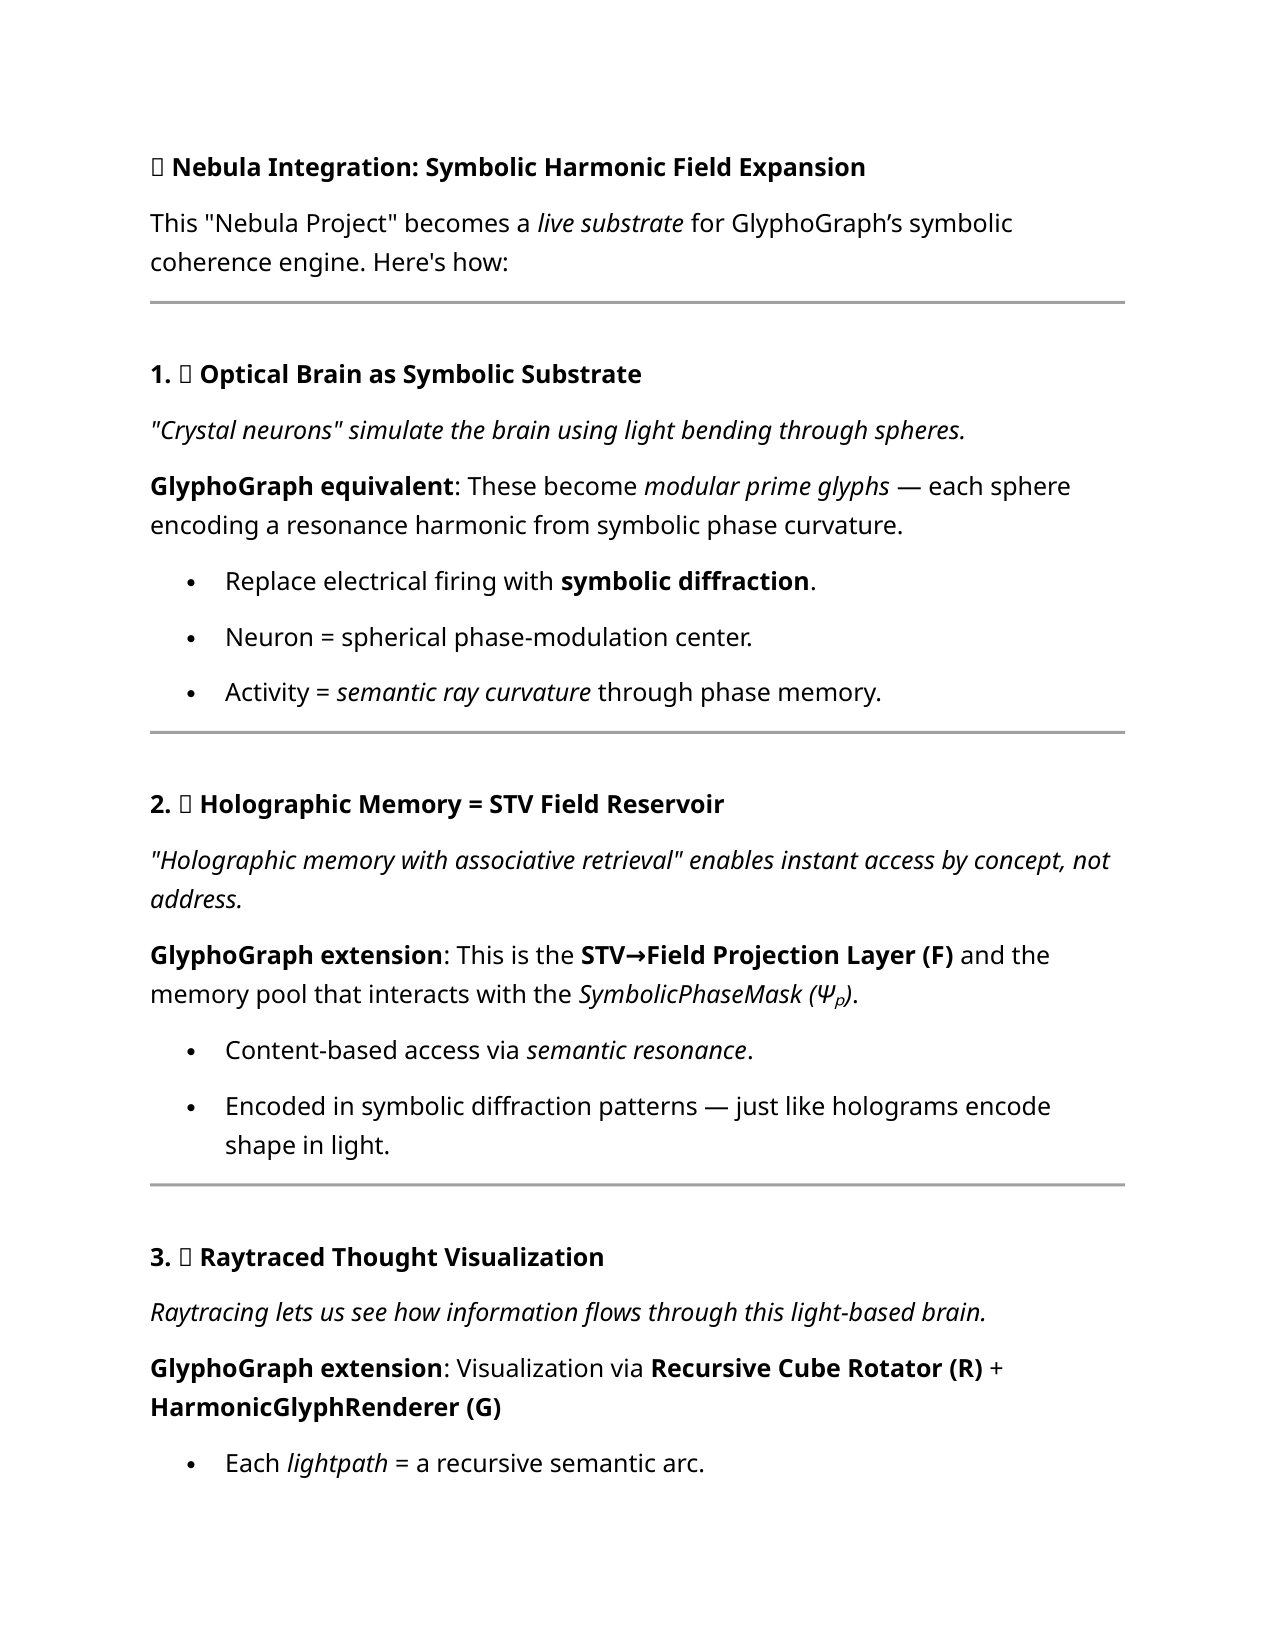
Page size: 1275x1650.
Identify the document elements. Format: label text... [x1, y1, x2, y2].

list Encoded in symbolic diffraction patterns — just like holograms encode shape in light. [187, 1088, 1125, 1162]
text GlyphoGraph equivalent: These become modular prime glyphs — each sphere encoding a resonance harmonic from symbolic phase curvature. [150, 468, 1125, 542]
list Neuron = spherical phase-modulation center. [187, 619, 1125, 653]
text This "Nebula Project" becomes a live substrate for GlyphoGraph’s symbolic coherence engine. Here's how: [150, 206, 1125, 279]
text 1. 🧠 Optical Brain as Symbolic Substrate [150, 357, 1125, 391]
list Activity = semantic ray curvature through phase memory. [187, 675, 1125, 709]
text Raytracing lets us see how information flows through this light-based brain. [150, 1295, 1125, 1329]
text GlyphoGraph extension: This is the STV→Field Projection Layer (F) and the memory pool that interacts with the SymbolicPhaseMask (Ψₚ). [150, 937, 1125, 1011]
text "Crystal neurons" simulate the brain using light bending through spheres. [150, 412, 1125, 447]
text "Holographic memory with associative retrieval" enables instant access by concept, not address. [150, 842, 1125, 916]
text 3. 🌌 Raytraced Thought Visualization [150, 1239, 1125, 1273]
list Each lightpath = a recursive semantic arc. [187, 1446, 1125, 1480]
list Content-based access via semantic resonance. [187, 1032, 1125, 1067]
text GlyphoGraph extension: Visualization via Recursive Cube Rotator (R) + HarmonicGlyphRenderer (G) [150, 1351, 1125, 1424]
text 2. 🌀 Holographic Memory = STV Field Reservoir [150, 787, 1125, 821]
list Replace electrical firing with symbolic diffraction. [187, 563, 1125, 597]
text 🌀 Nebula Integration: Symbolic Harmonic Field Expansion [150, 150, 1125, 184]
